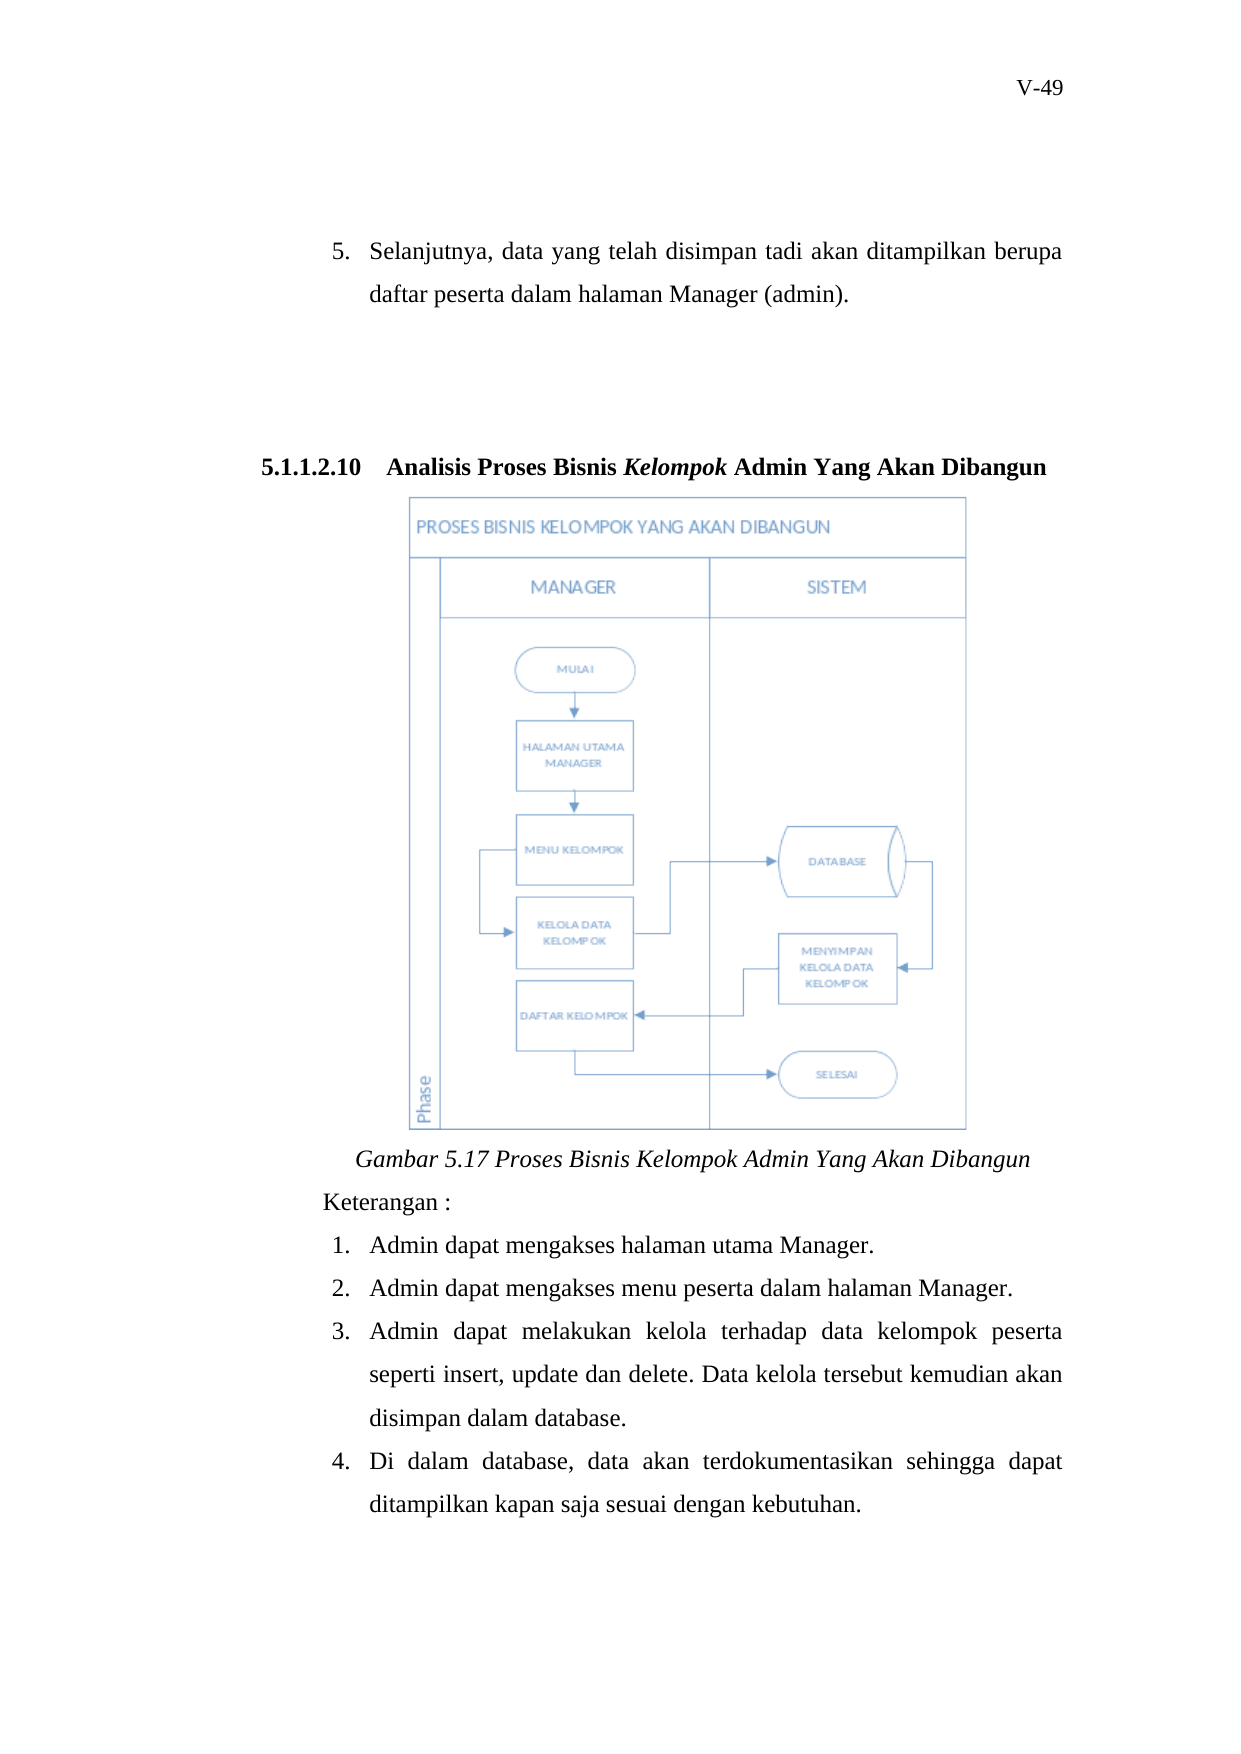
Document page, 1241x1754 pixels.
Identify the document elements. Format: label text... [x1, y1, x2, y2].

text Keterangan : [310, 1187, 1063, 1216]
text Gambar 5.17 Proses Bisnis Kelompok Admin Yang Akan Dibangun [321, 1144, 1063, 1173]
list Admin dapat melakukan kelola terhadap data kelompok peserta seperti insert, update dan delete. Data kelola tersebut kemudian akan disimpan dalam database. [332, 1316, 1063, 1431]
list Admin dapat mengakses halaman utama Manager. [332, 1230, 1063, 1259]
list Admin dapat mengakses menu peserta dalam halaman Manager. [332, 1273, 1063, 1302]
list Di dalam database, data akan terdokumentasikan sehingga dapat ditampilkan kapan saja sesuai dengan kebutuhan. [332, 1446, 1063, 1518]
list Analisis Proses Bisnis Kelompok Admin Yang Akan Dibangun [261, 452, 1063, 481]
list Selanjutnya, data yang telah disimpan tadi akan ditampilkan berupa daftar peserta dalam halaman Manager (admin). [332, 236, 1063, 308]
